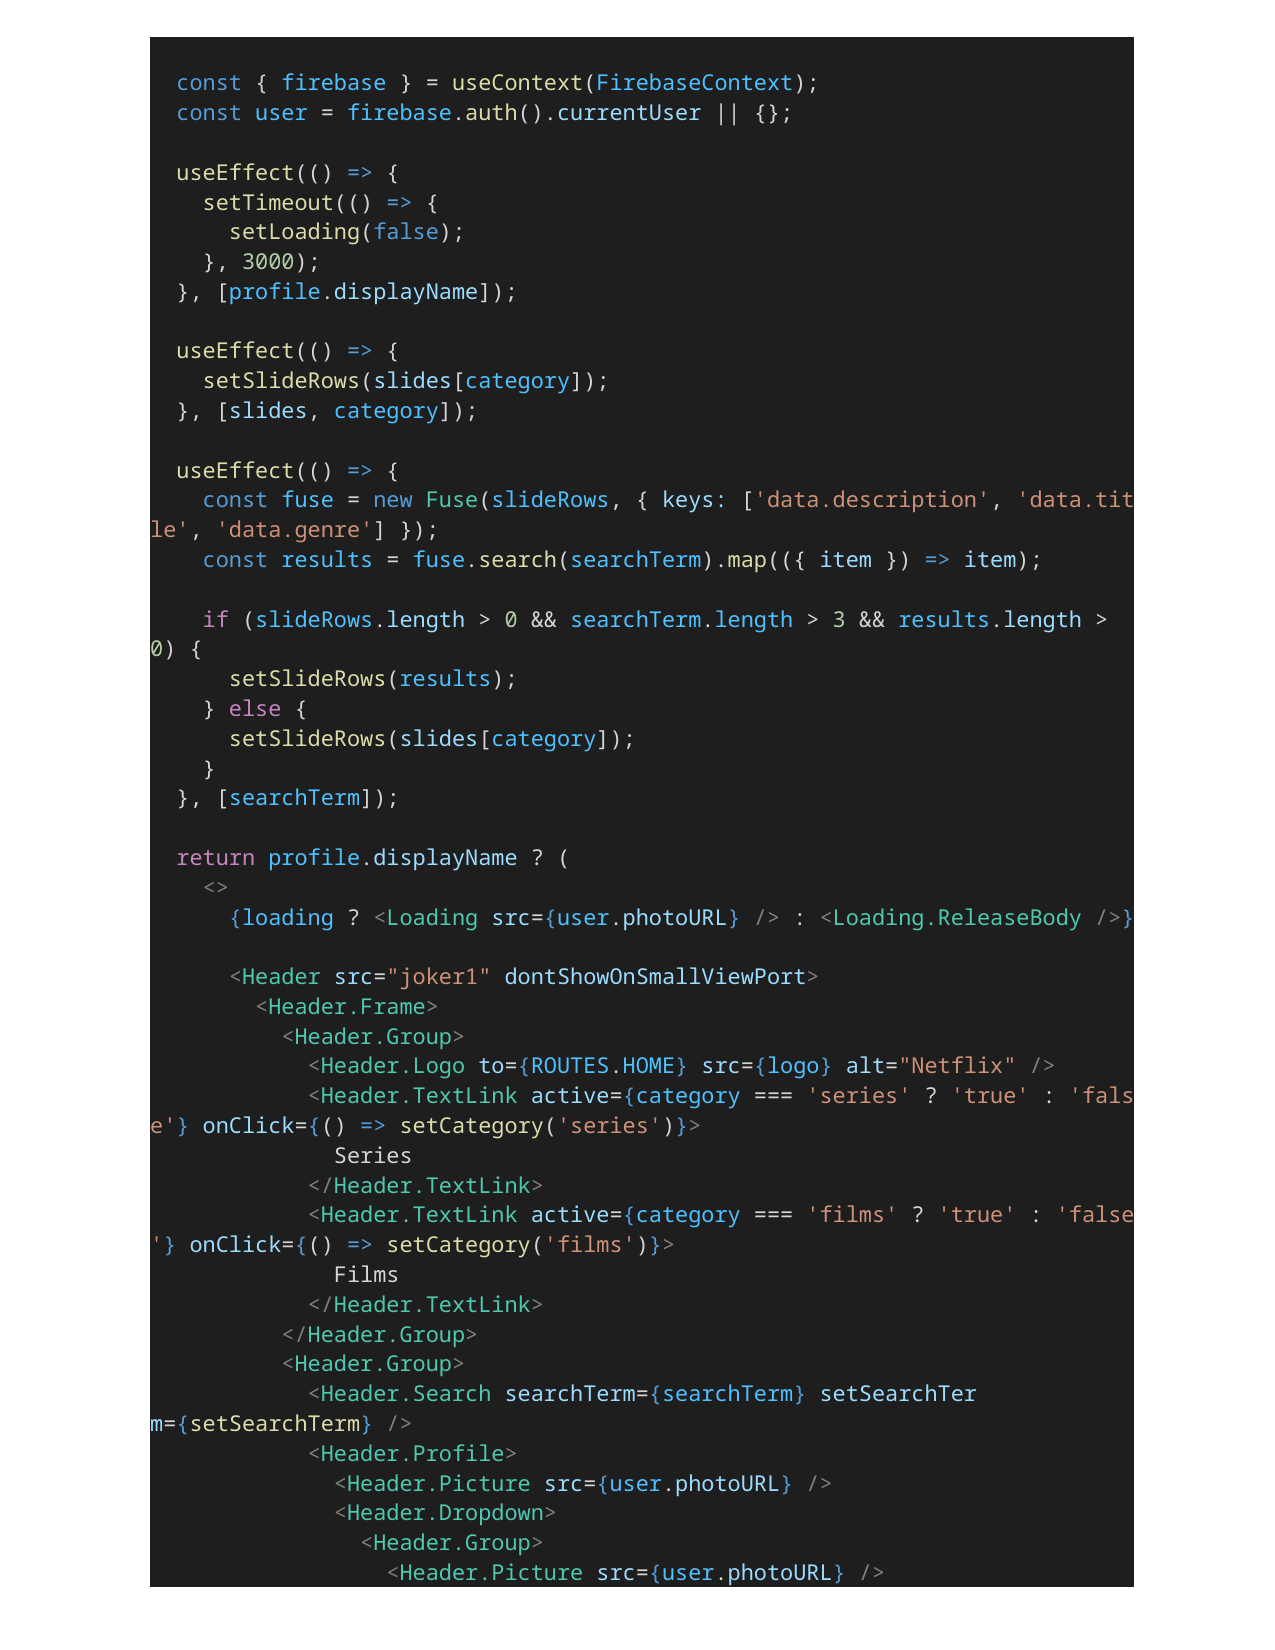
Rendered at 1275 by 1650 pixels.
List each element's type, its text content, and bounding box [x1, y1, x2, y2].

text <Header.Profile> [150, 1438, 1134, 1467]
text Films [150, 1259, 1134, 1289]
text } [150, 752, 1134, 782]
text </Header.Group> [150, 1318, 1134, 1348]
text <Header.Picture src={user.photoURL} /> [150, 1557, 1134, 1587]
text {loading ? <Loading src={user.photoURL} /> : <Loading.ReleaseBody />} [150, 901, 1134, 931]
text const user = firebase.auth().currentUser || {}; [150, 97, 1134, 127]
text <Header.Logo to={ROUTES.HOME} src={logo} alt="Netflix" /> [150, 1050, 1134, 1080]
text useEffect(() => { [150, 335, 1134, 365]
text <Header src="joker1" dontShowOnSmallViewPort> [150, 961, 1134, 991]
text useEffect(() => { [150, 454, 1134, 484]
text useEffect(() => { [150, 157, 1134, 186]
text <Header.Frame> [150, 991, 1134, 1021]
text setSlideRows(results); [150, 663, 1134, 693]
text Series [150, 1140, 1134, 1169]
text const fuse = new Fuse(slideRows, { keys: ['data.description', 'data.title', 'data.genre'] }); [150, 484, 1134, 544]
text setTimeout(() => { [150, 186, 1134, 216]
text <Header.Group> [150, 1348, 1134, 1378]
text </Header.TextLink> [150, 1289, 1134, 1318]
text const { firebase } = useContext(FirebaseContext); [150, 67, 1134, 97]
text <> [150, 872, 1134, 901]
text }, [searchTerm]); [150, 782, 1134, 812]
text return profile.displayName ? ( [150, 842, 1134, 872]
text <Header.Dropdown> [150, 1497, 1134, 1527]
text <Header.Search searchTerm={searchTerm} setSearchTerm={setSearchTerm} /> [150, 1378, 1134, 1438]
text if (slideRows.length > 0 && searchTerm.length > 3 && results.length > 0) { [150, 603, 1134, 663]
text <Header.TextLink active={category === 'films' ? 'true' : 'false'} onClick={() => setCategory('films')}> [150, 1199, 1134, 1259]
text <Header.Picture src={user.photoURL} /> [150, 1467, 1134, 1497]
text </Header.TextLink> [150, 1169, 1134, 1199]
text setSlideRows(slides[category]); [150, 365, 1134, 395]
text <Header.TextLink active={category === 'series' ? 'true' : 'false'} onClick={() => setCategory('series')}> [150, 1080, 1134, 1140]
text } else { [150, 693, 1134, 723]
text }, 3000); [150, 246, 1134, 276]
text setLoading(false); [150, 216, 1134, 246]
text <Header.Group> [150, 1527, 1134, 1557]
text <Header.Group> [150, 1021, 1134, 1050]
text }, [slides, category]); [150, 395, 1134, 425]
text setSlideRows(slides[category]); [150, 723, 1134, 752]
text }, [profile.displayName]); [150, 276, 1134, 306]
text const results = fuse.search(searchTerm).map(({ item }) => item); [150, 544, 1134, 574]
